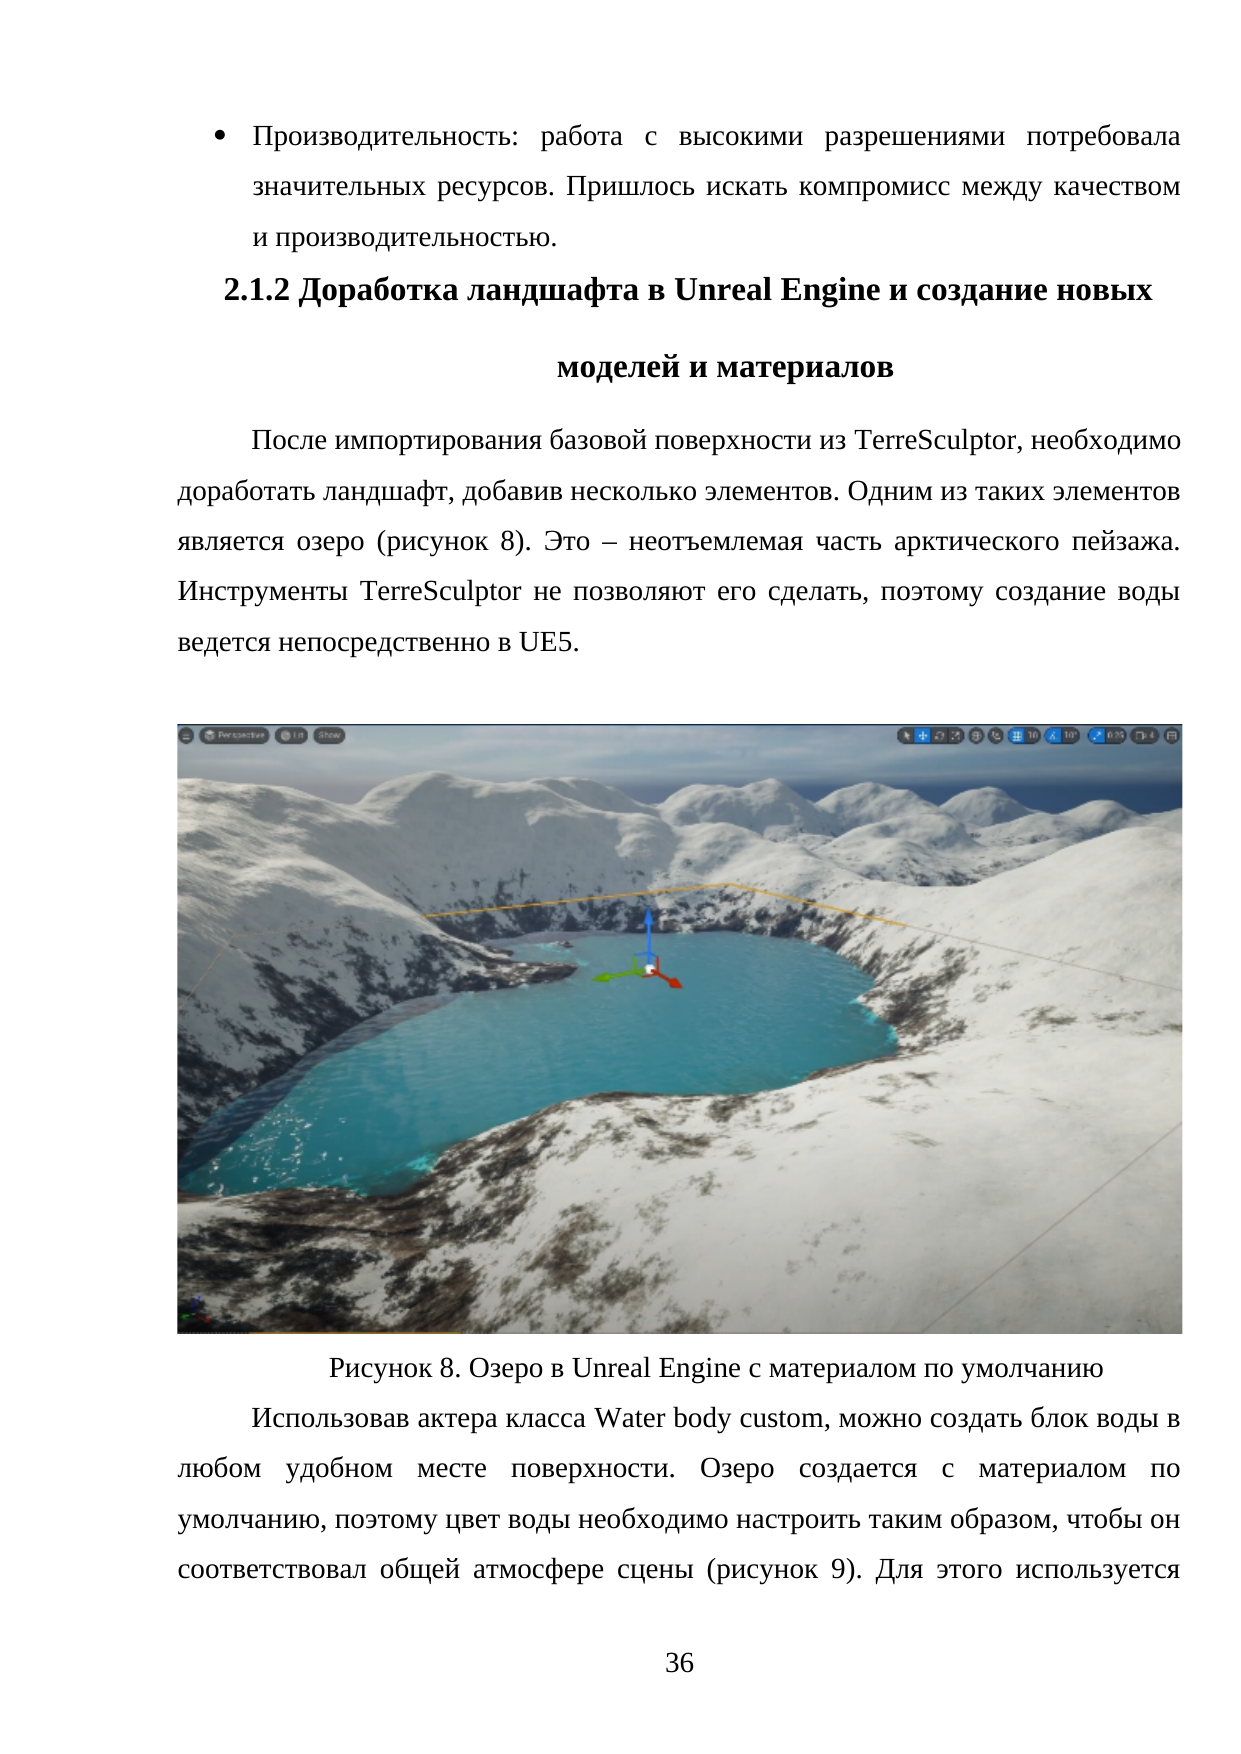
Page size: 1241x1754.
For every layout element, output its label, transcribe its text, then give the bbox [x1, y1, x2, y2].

list Доработка ландшафта в Unreal Engine и создание новых моделей и материалов [195, 269, 1181, 384]
text После импортирования базовой поверхности из TerreSculptor, необходимо доработать ландшафт, добавив несколько элементов. Одним из таких элементов является озеро (рисунок 8). Это – неотъемлемая часть арктического пейзажа. Инструменты TerreSculptor не позволяют его сделать, поэтому создание воды ведется непосредственно в UE5. [177, 422, 1181, 657]
text Рисунок 8. Озеро в Unreal Engine с материалом по умолчанию [177, 1350, 1181, 1383]
picture [177, 724, 1183, 1334]
list Производительность: работа с высокими разрешениями потребовала значительных ресурсов. Пришлось искать компромисс между качеством и производительностью. [215, 118, 1181, 252]
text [177, 1400, 1181, 1585]
